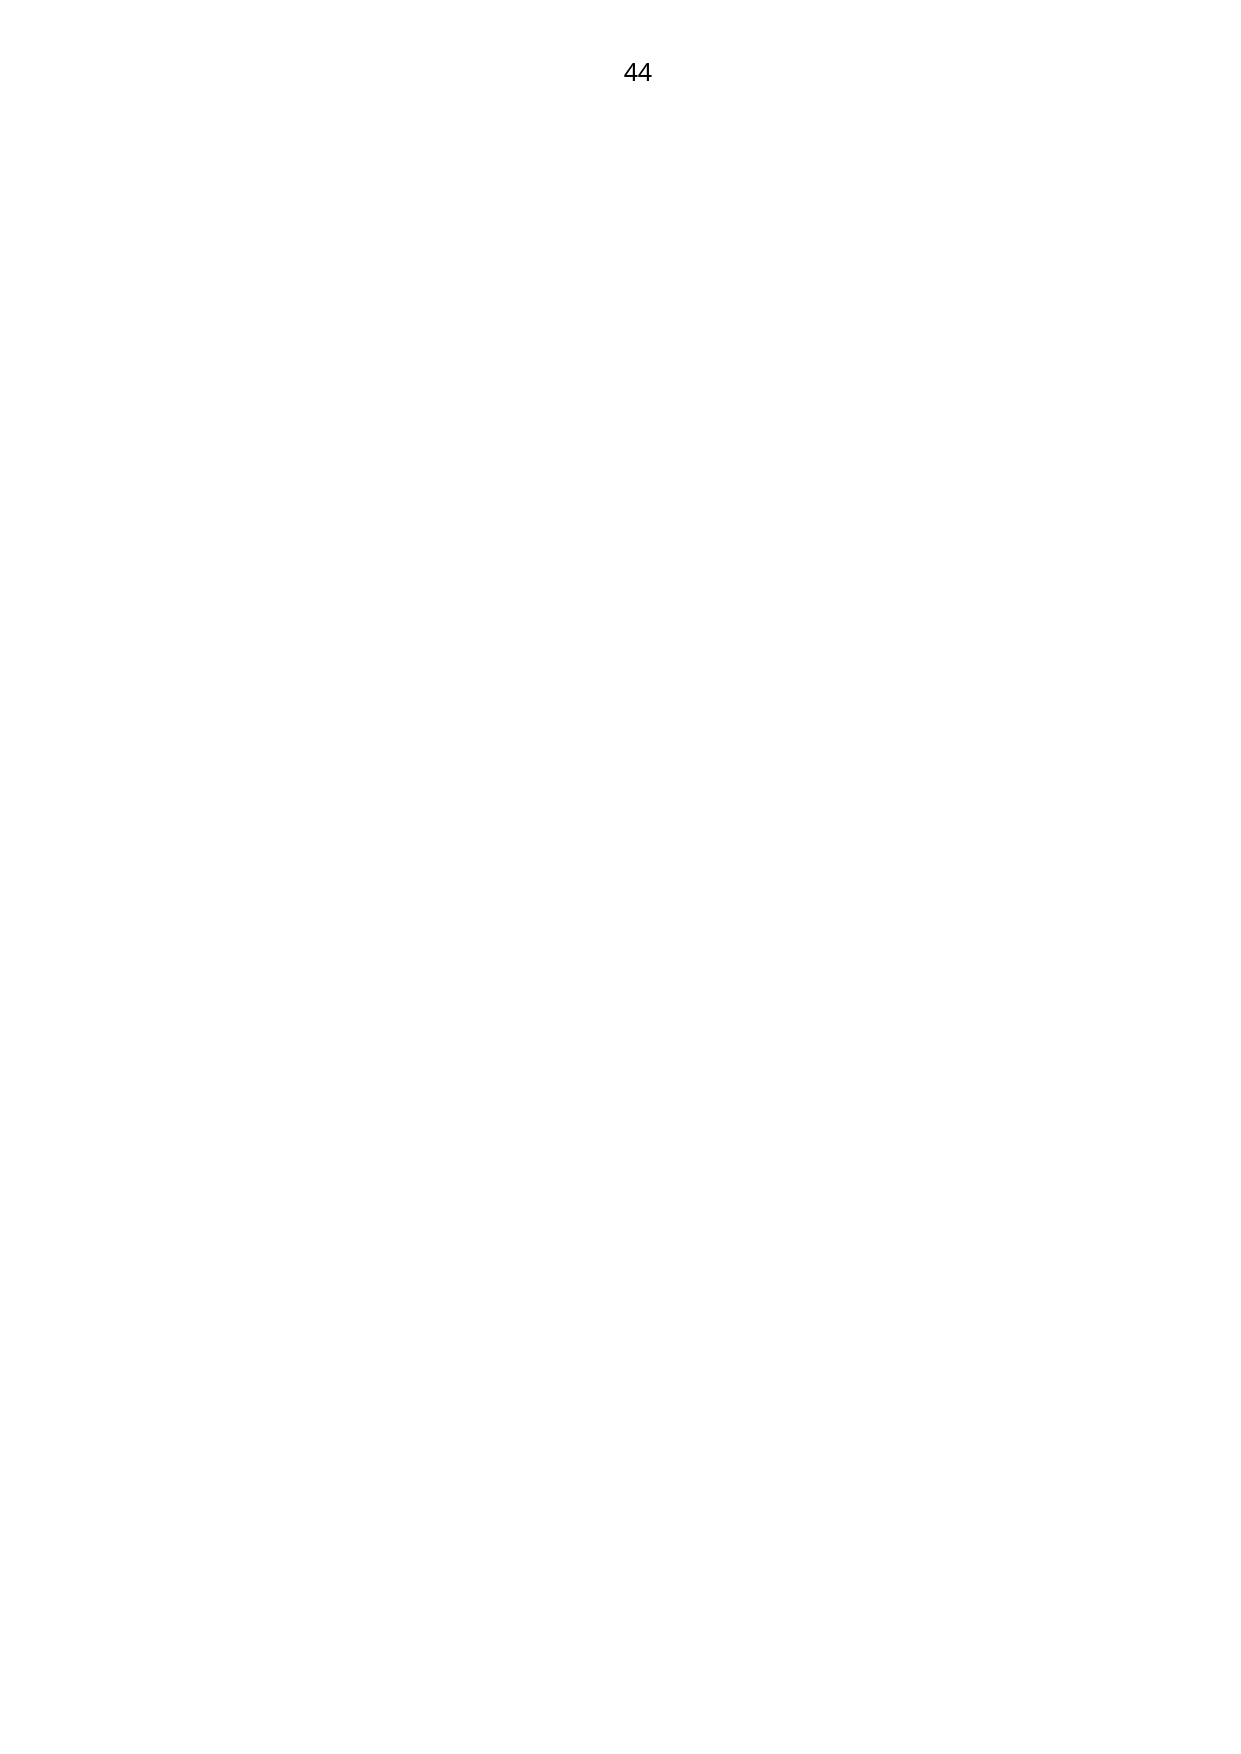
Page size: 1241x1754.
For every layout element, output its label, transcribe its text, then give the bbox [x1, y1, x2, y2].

text 44 [145, 59, 1131, 87]
